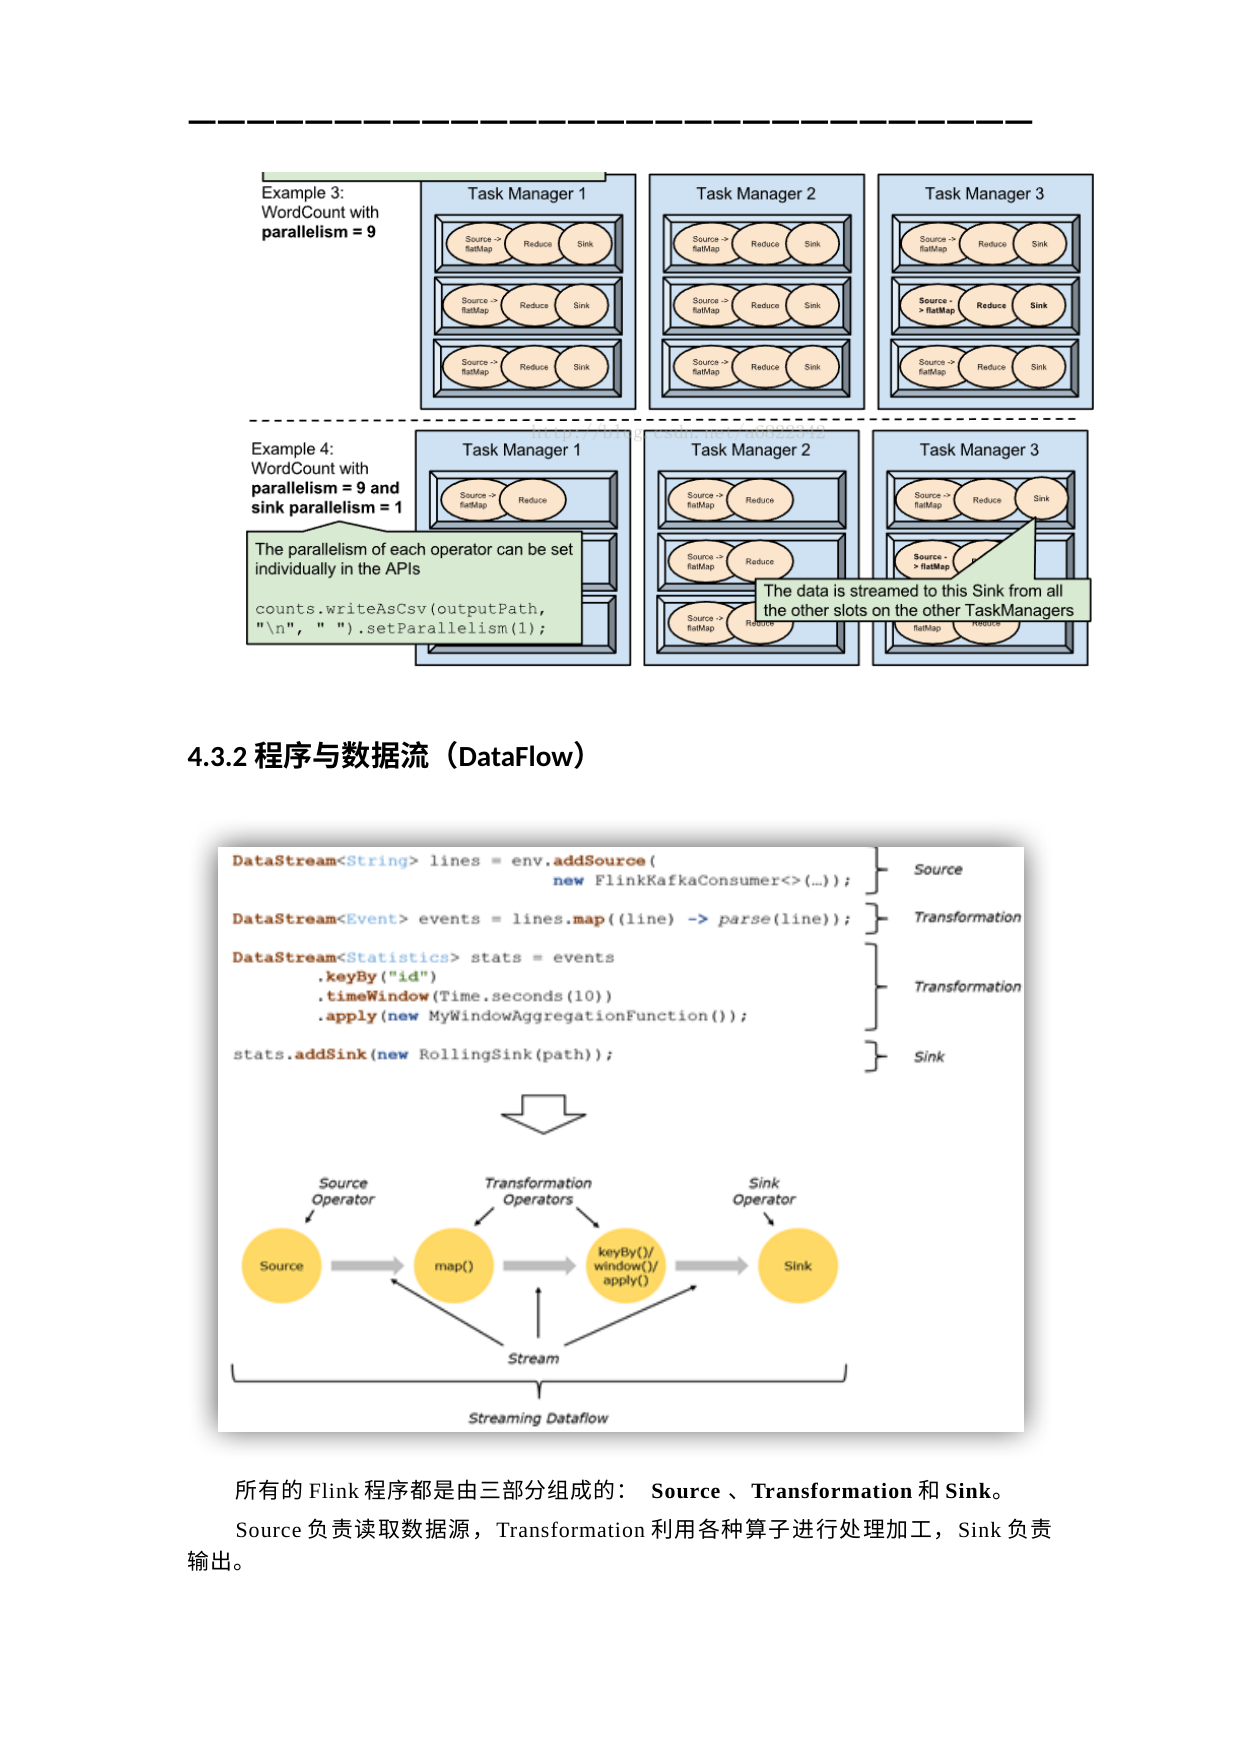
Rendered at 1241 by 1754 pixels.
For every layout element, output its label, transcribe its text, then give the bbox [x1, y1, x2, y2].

picture [218, 847, 1024, 1432]
picture [237, 172, 1103, 672]
text 所有的Flink程序都是由三部分组成的： Source 、Transformation和Sink。 [187, 1473, 1053, 1505]
text Source负责读取数据源，Transformation利用各种算子进行处理加工，Sink负责输出。 [187, 1511, 1053, 1576]
subtitle 4.3.2 程序与数据流（DataFlow） [187, 721, 1053, 786]
